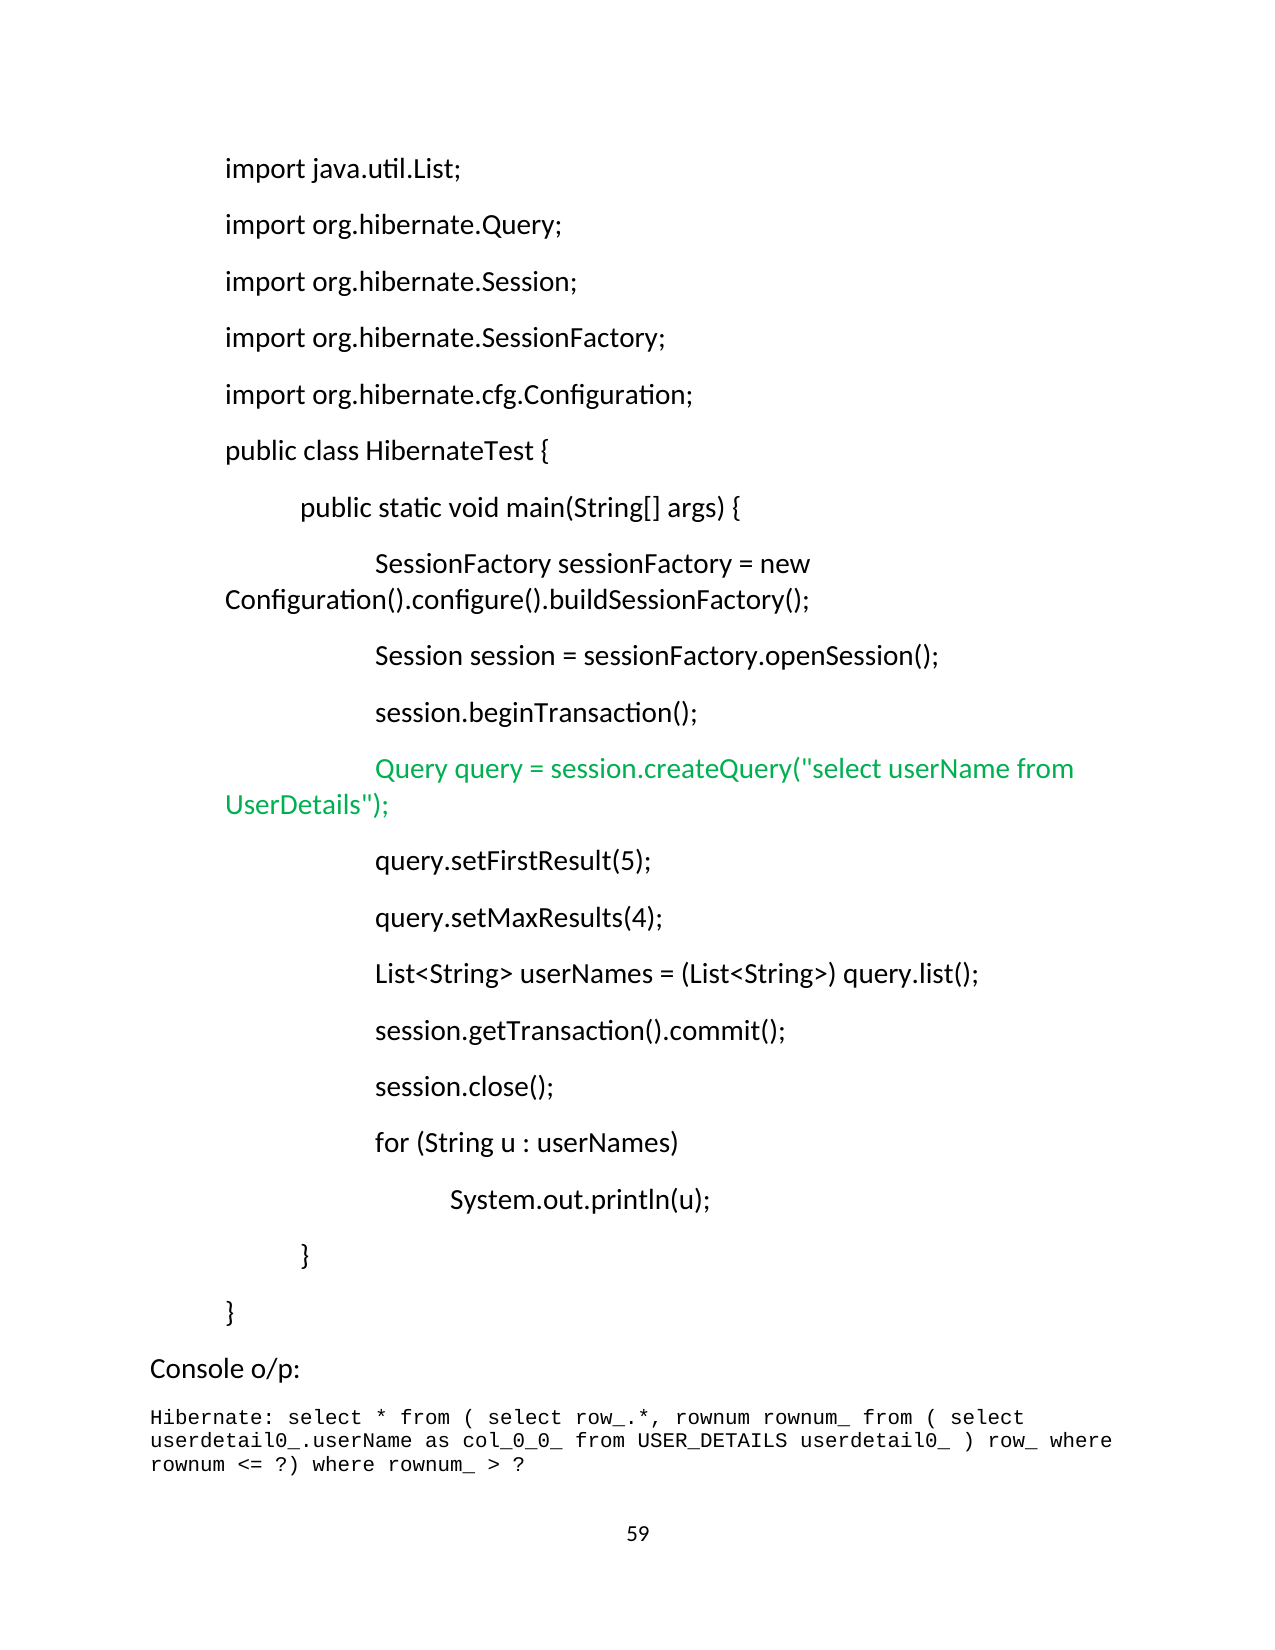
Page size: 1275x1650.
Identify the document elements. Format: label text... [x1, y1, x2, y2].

text List<String> userNames = (List<String>) query.list(); [225, 955, 1125, 991]
text } [225, 1237, 1125, 1273]
text for (String u : userNames) [225, 1124, 1125, 1160]
text query.setFirstResult(5); [225, 842, 1125, 878]
text query.setMaxResults(4); [225, 899, 1125, 934]
text Query query = session.createQuery("select userName from UserDetails"); [225, 750, 1125, 821]
text public static void main(String[] args) { [225, 489, 1125, 524]
text session.beginTransaction(); [225, 694, 1125, 729]
text import org.hibernate.cfg.Configuration; [225, 376, 1125, 411]
text System.out.println(u); [225, 1181, 1125, 1217]
text import org.hibernate.Query; [225, 206, 1125, 242]
text import java.util.List; [225, 150, 1125, 186]
text Console o/p: [150, 1350, 1125, 1386]
text public class HibernateTest { [225, 432, 1125, 468]
text import org.hibernate.SessionFactory; [225, 319, 1125, 355]
text Hibernate: select * from ( select row_.*, rownum rownum_ from ( select userdetail0_.userName as col_0_0_ from USER_DETAILS userdetail0_ ) row_ where rownum <= ?) where rownum_ > ? [150, 1407, 1125, 1478]
text session.close(); [225, 1068, 1125, 1104]
text } [225, 1294, 1125, 1329]
text Session session = sessionFactory.openSession(); [225, 637, 1125, 673]
text session.getTransaction().commit(); [225, 1012, 1125, 1047]
text SessionFactory sessionFactory = new Configuration().configure().buildSessionFactory(); [225, 545, 1125, 616]
text import org.hibernate.Session; [225, 263, 1125, 298]
